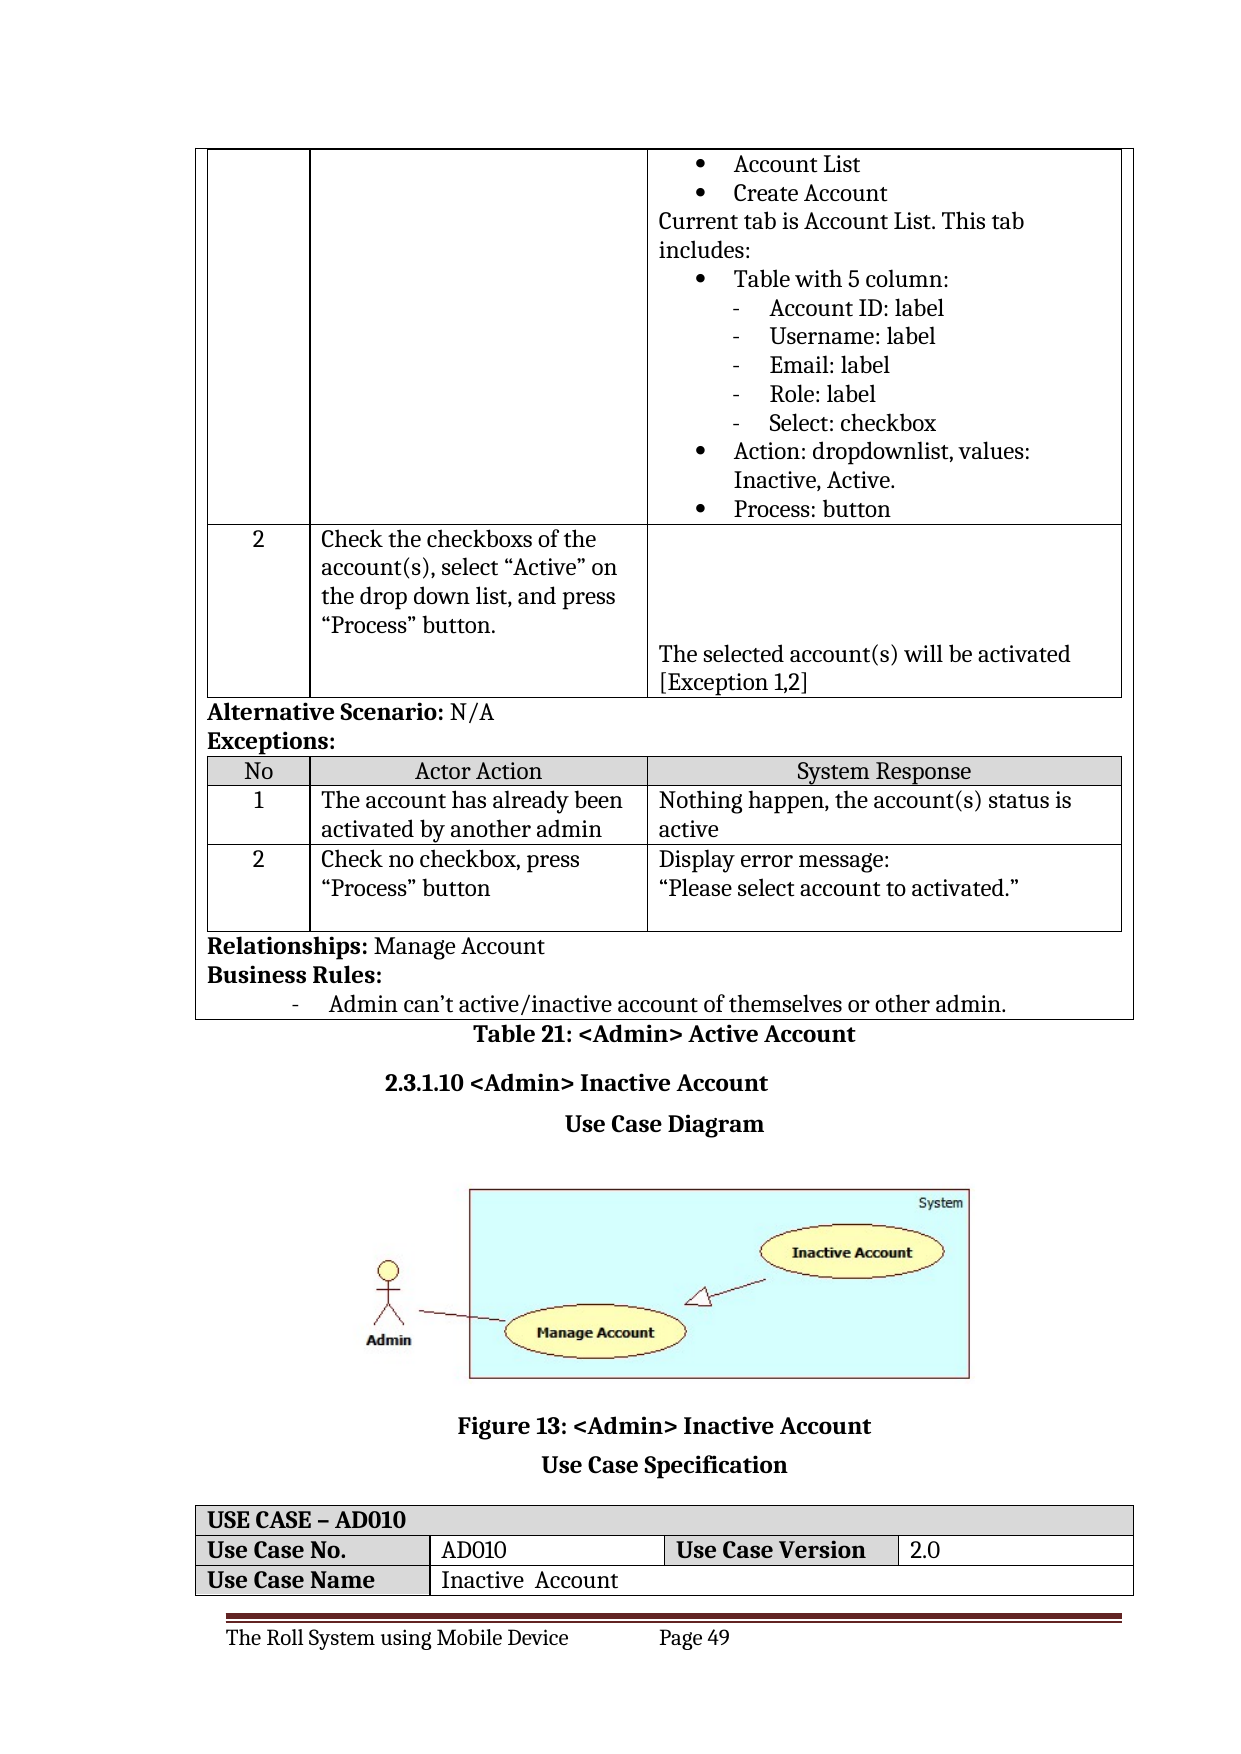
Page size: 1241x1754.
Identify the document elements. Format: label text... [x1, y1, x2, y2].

subtitle <Admin> Inactive Account [385, 1069, 1122, 1098]
table_header USE CASE – AD010 [196, 1506, 1133, 1535]
subtitle Use Case Specification [207, 1451, 1122, 1480]
table_cell 2.0 [899, 1536, 1133, 1565]
table_cell Use Case Name [196, 1566, 429, 1594]
table_cell Use Case Version [665, 1536, 898, 1565]
table_cell Inactive Account [431, 1566, 1133, 1594]
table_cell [196, 149, 1133, 1018]
picture [334, 1164, 995, 1404]
text Table 21: <Admin> Active Account [207, 1020, 1122, 1048]
table_cell AD010 [431, 1536, 664, 1565]
text Figure 13: <Admin> Inactive Account [207, 1412, 1122, 1441]
table_cell Use Case No. [196, 1536, 429, 1565]
subtitle Use Case Diagram [207, 1110, 1122, 1139]
